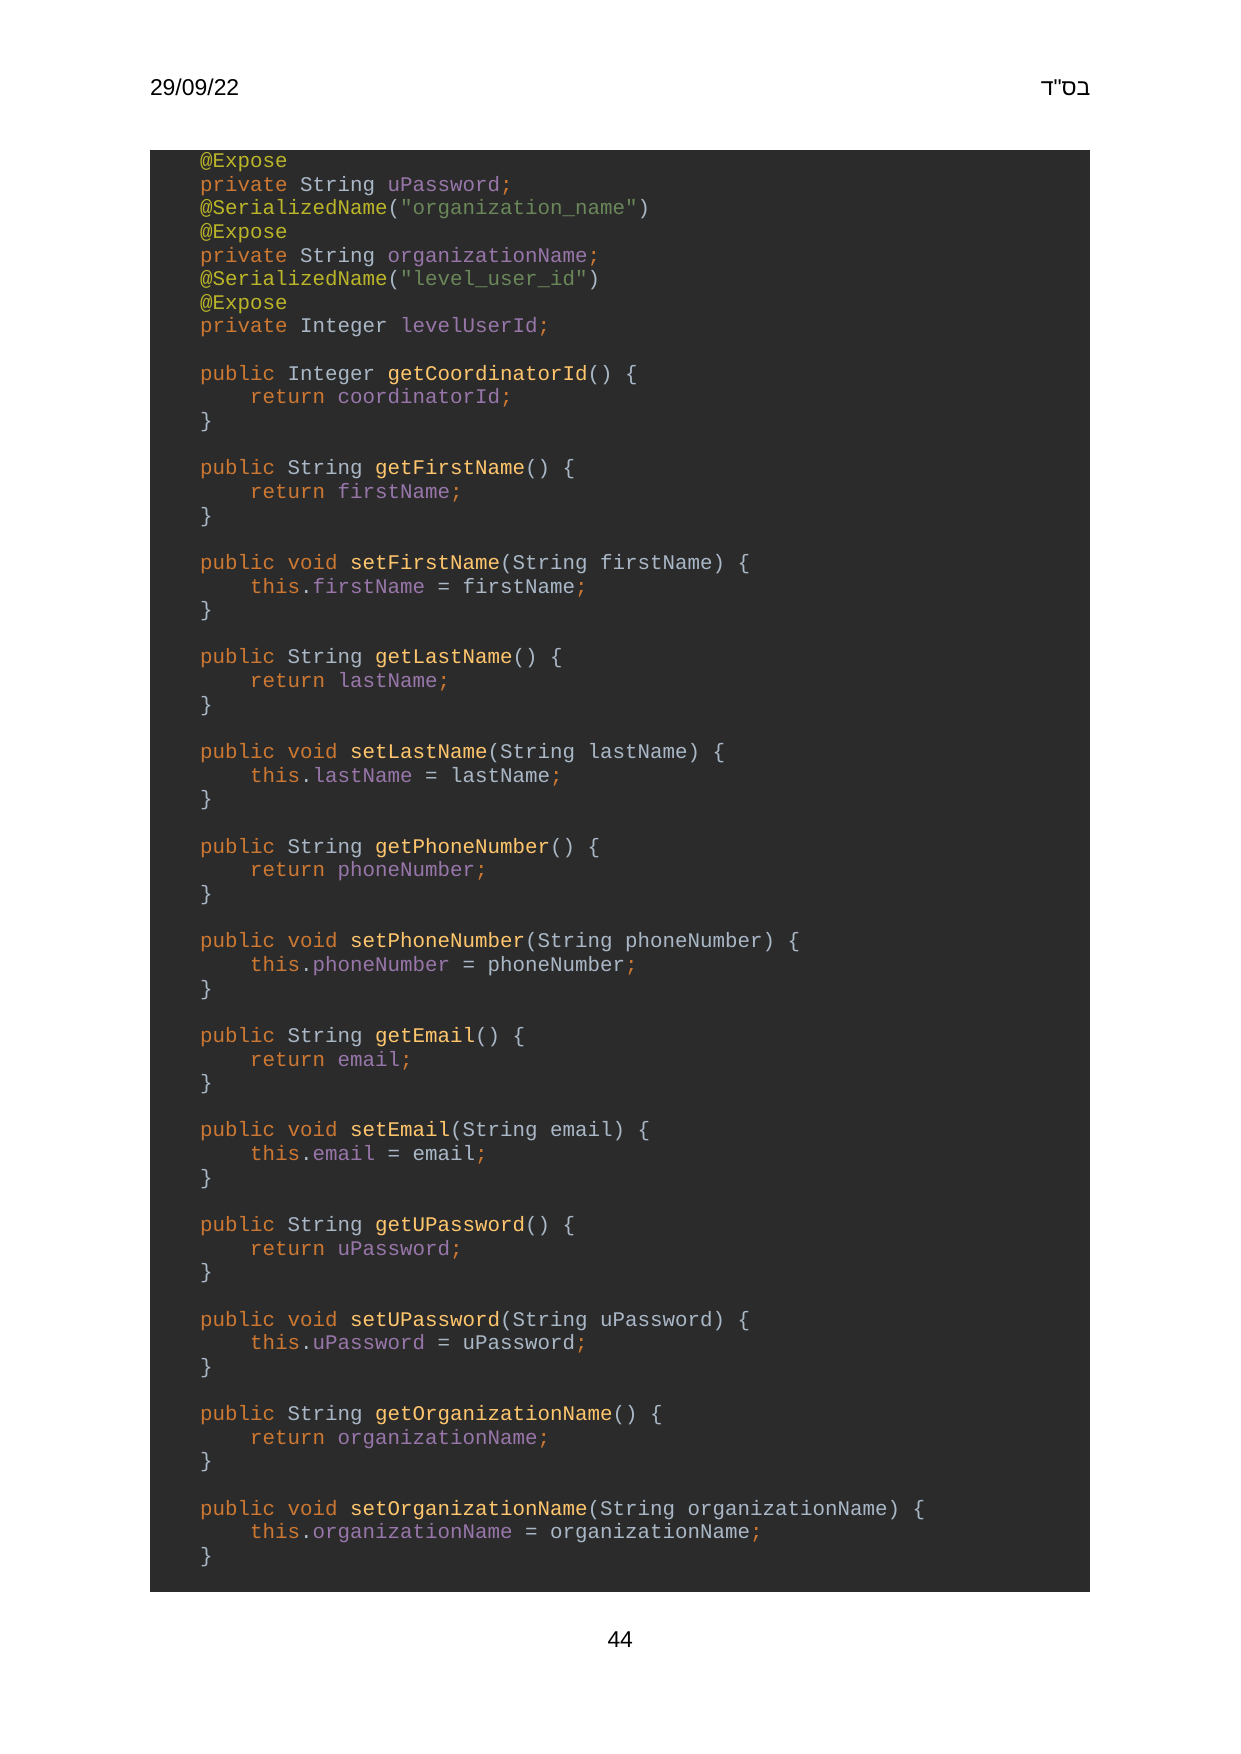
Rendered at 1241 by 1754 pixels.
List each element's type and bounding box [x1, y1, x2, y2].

text [150, 150, 1090, 1592]
